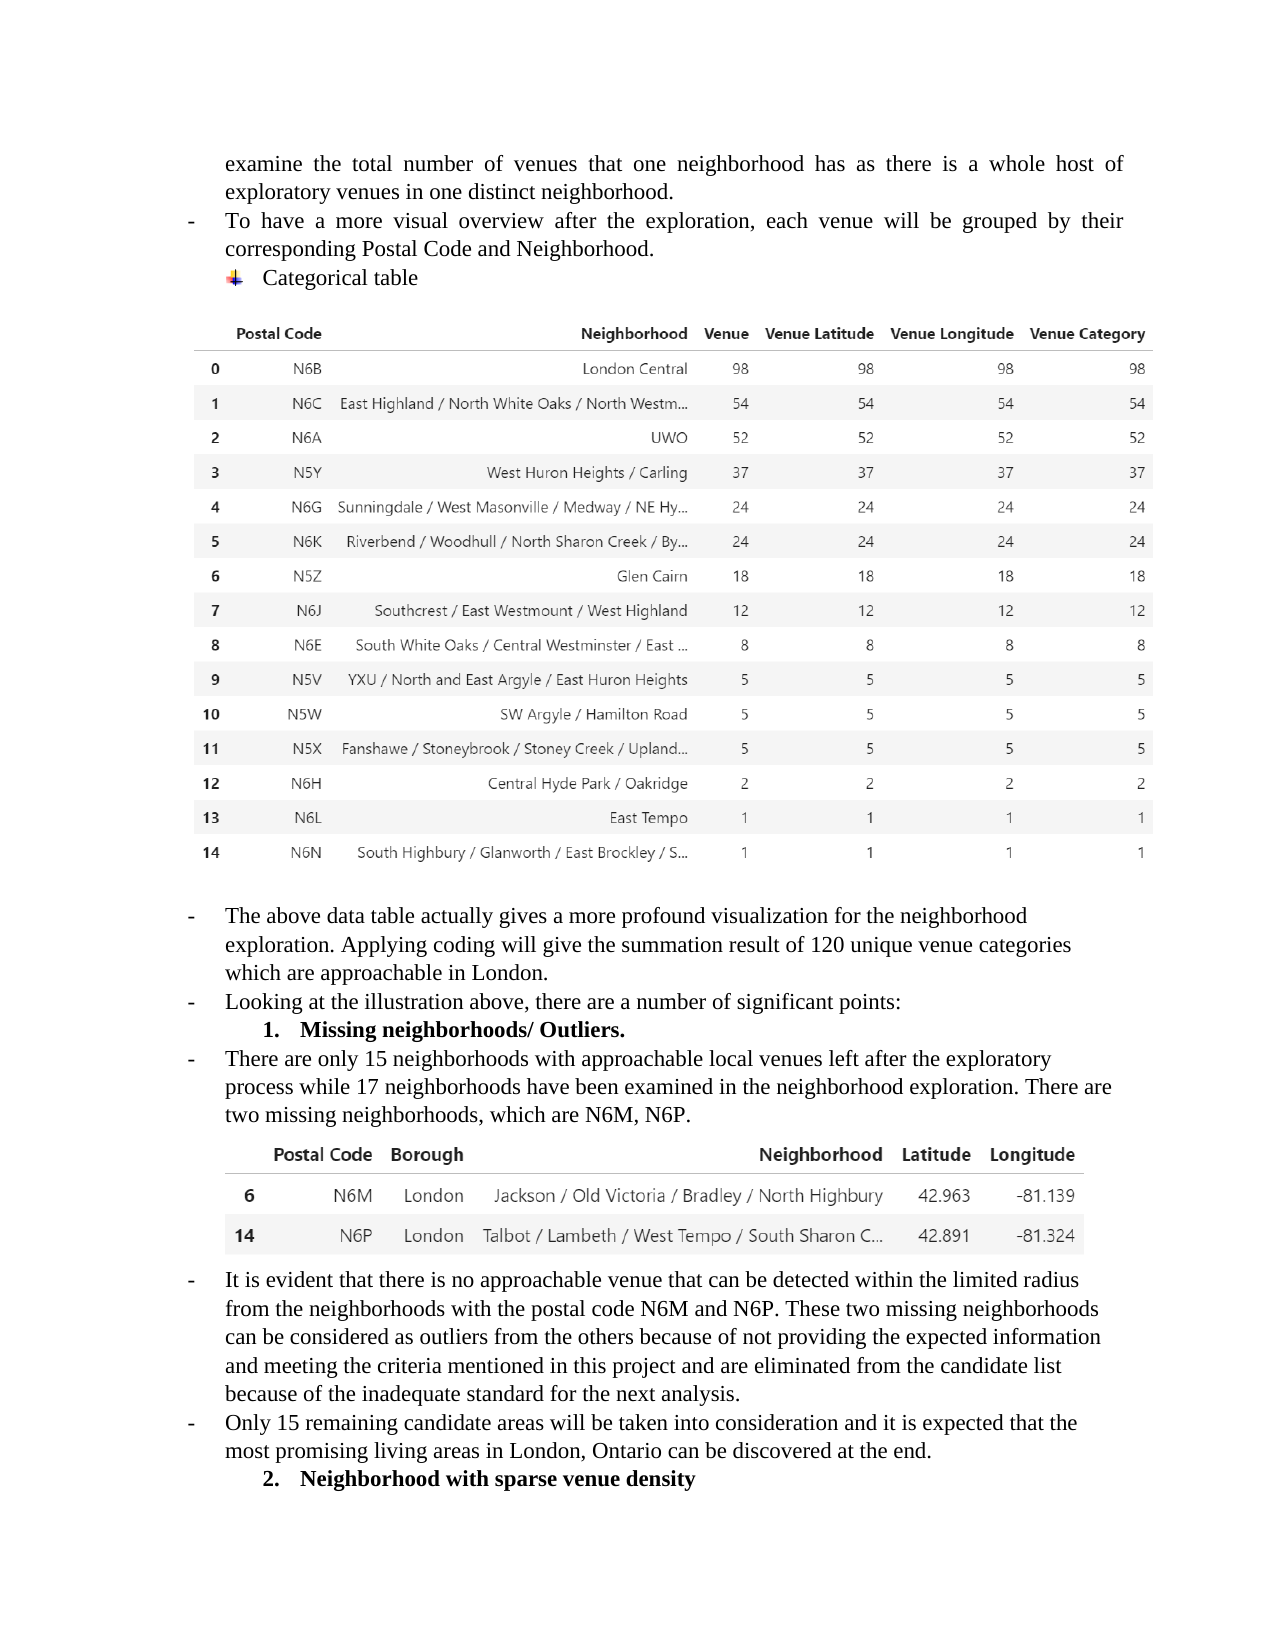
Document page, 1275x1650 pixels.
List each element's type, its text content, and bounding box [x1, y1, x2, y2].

list Missing neighborhoods/ Outliers. [262, 1016, 1125, 1043]
picture [226, 268, 243, 286]
picture [187, 308, 1163, 884]
list It is evident that there is no approachable venue that can be detected within the limited radius from the neighborhoods with the postal code N6M and N6P. These two missing neighborhoods can be considered as outliers from the others because of not providing the expected information and meeting the criteria mentioned in this project and are eliminated from the candidate list because of the inadequate standard for the next analysis. [187, 1266, 1125, 1406]
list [187, 150, 1125, 205]
list Only 15 remaining candidate areas will be taken into consideration and it is expected that the most promising living areas in London, Ontario can be discovered at the end. [187, 1408, 1125, 1463]
list Categorical table [225, 264, 1125, 290]
list Neighborhood with sparse venue density [262, 1465, 1125, 1492]
list The above data table actually gives a more profound visualization for the neighborhood exploration. Applying coding will give the summation result of 120 unique venue categories which are approachable in London. [187, 902, 1125, 986]
list To have a more visual overview after the exploration, each venue will be grouped by their corresponding Postal Code and Neighborhood. [187, 207, 1125, 262]
list Looking at the illustration above, there are a number of significant points: [187, 988, 1125, 1014]
picture [225, 1130, 1092, 1265]
